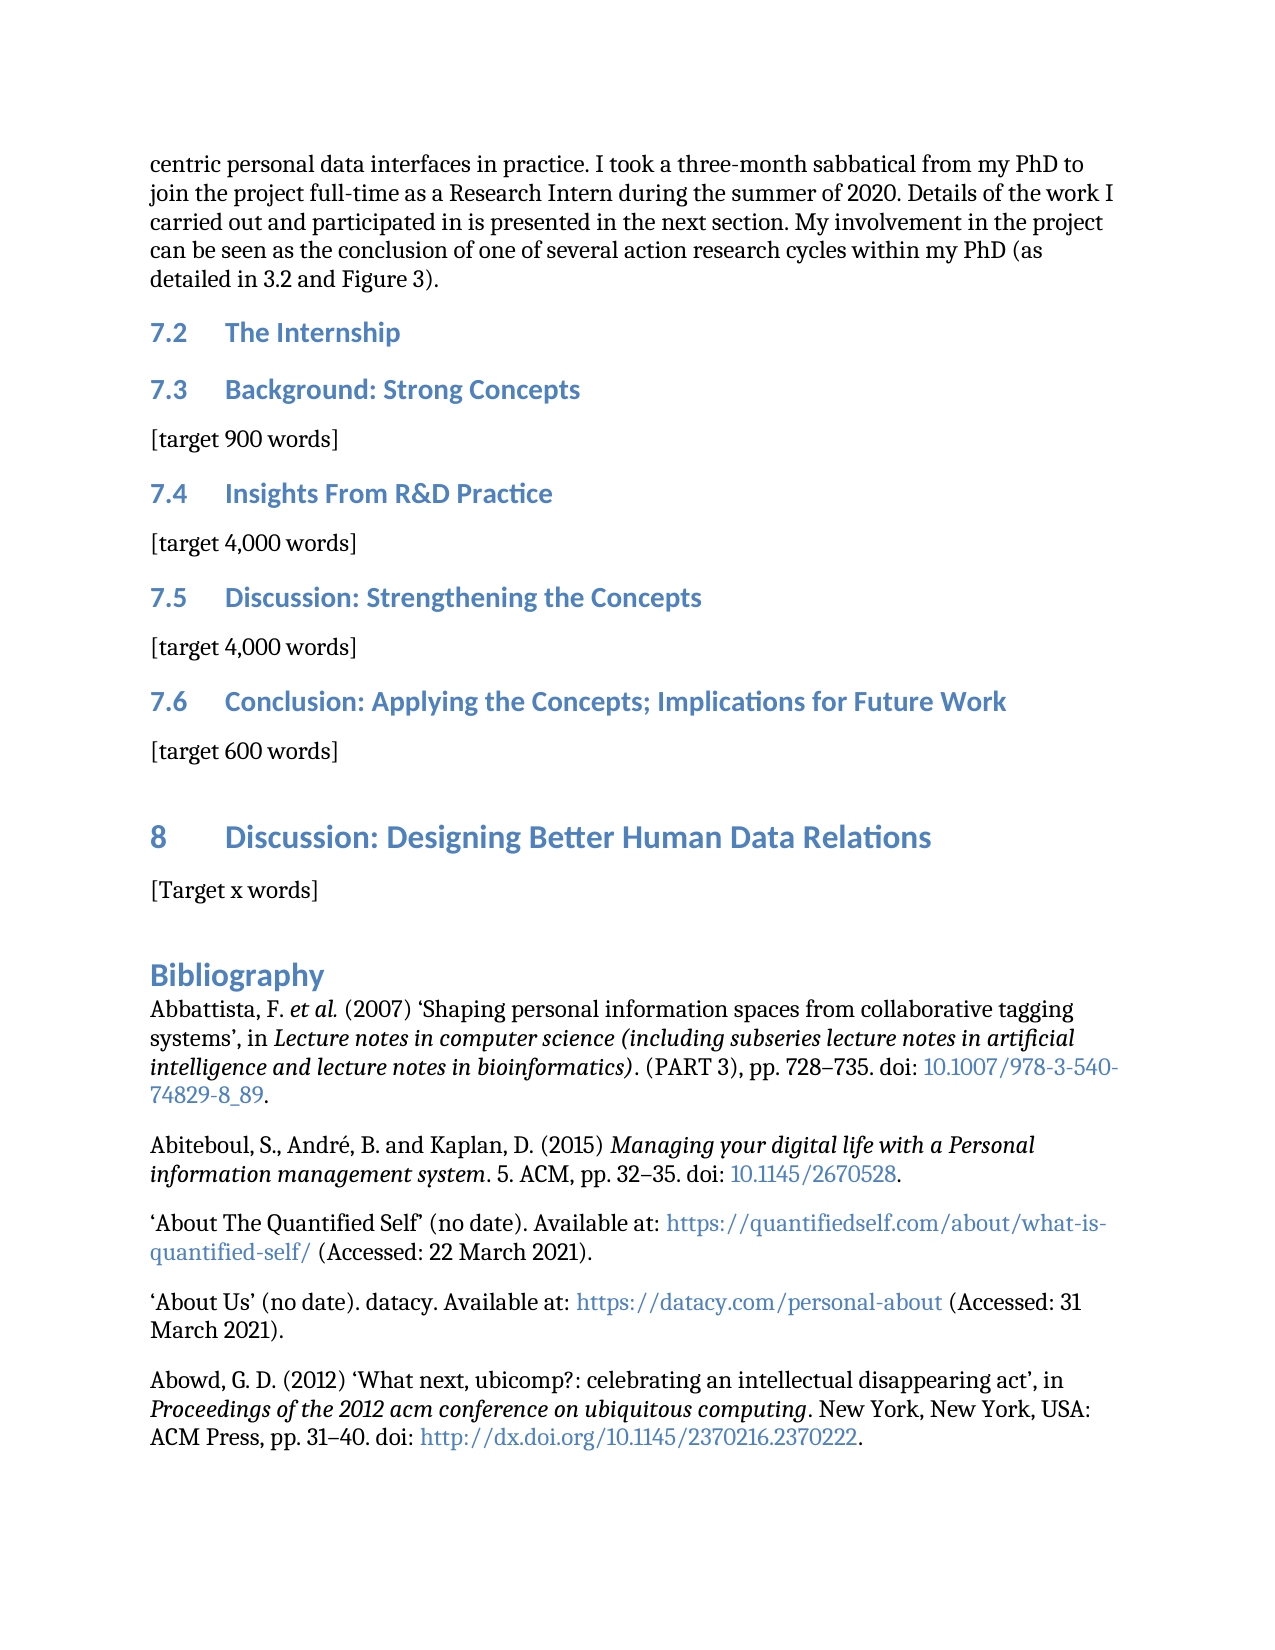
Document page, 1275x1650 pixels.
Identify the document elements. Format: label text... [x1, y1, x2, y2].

text ‘About Us’ (no date). datacy. Available at: https://datacy.com/personal-about (Accessed: 31 March 2021). [150, 1287, 1125, 1345]
subtitle 7.4 Insights From R&D Practice [150, 475, 1125, 511]
text [Target x words] [150, 876, 1125, 904]
text Abiteboul, S., André, B. and Kaplan, D. (2015) Managing your digital life with a Personal information management system. 5. ACM, pp. 32–35. doi: 10.1145/2670528. [150, 1131, 1125, 1188]
text Abowd, G. D. (2012) ‘What next, ubicomp?: celebrating an intellectual disappearing act’, in Proceedings of the 2012 acm conference on ubiquitous computing. New York, New York, USA: ACM Press, pp. 31–40. doi: http://dx.doi.org/10.1145/2370216.2370222. [150, 1366, 1125, 1452]
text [150, 150, 1125, 294]
text [target 4,000 words] [150, 529, 1125, 558]
subtitle 7.6 Conclusion: Applying the Concepts; Implications for Future Work [150, 683, 1125, 718]
text ‘About The Quantified Self’ (no date). Available at: https://quantifiedself.com/about/what-is-quantified-self/ (Accessed: 22 March 2021). [150, 1209, 1125, 1267]
subtitle 7.5 Discussion: Strengthening the Concepts [150, 579, 1125, 614]
subtitle 7.2 The Internship [150, 314, 1125, 350]
subtitle 8 Discussion: Designing Better Human Data Relations [150, 816, 1125, 857]
text Abbattista, F. et al. (2007) ‘Shaping personal information spaces from collaborative tagging systems’, in Lecture notes in computer science (including subseries lecture notes in artificial intelligence and lecture notes in bioinformatics). (PART 3), pp. 728–735. doi: 10.1007/978-3-540-74829-8_89. [150, 995, 1125, 1110]
subtitle Bibliography [150, 954, 1125, 995]
subtitle 7.3 Background: Strong Concepts [150, 371, 1125, 407]
text [target 4,000 words] [150, 633, 1125, 662]
text [target 600 words] [150, 737, 1125, 766]
text [target 900 words] [150, 425, 1125, 454]
